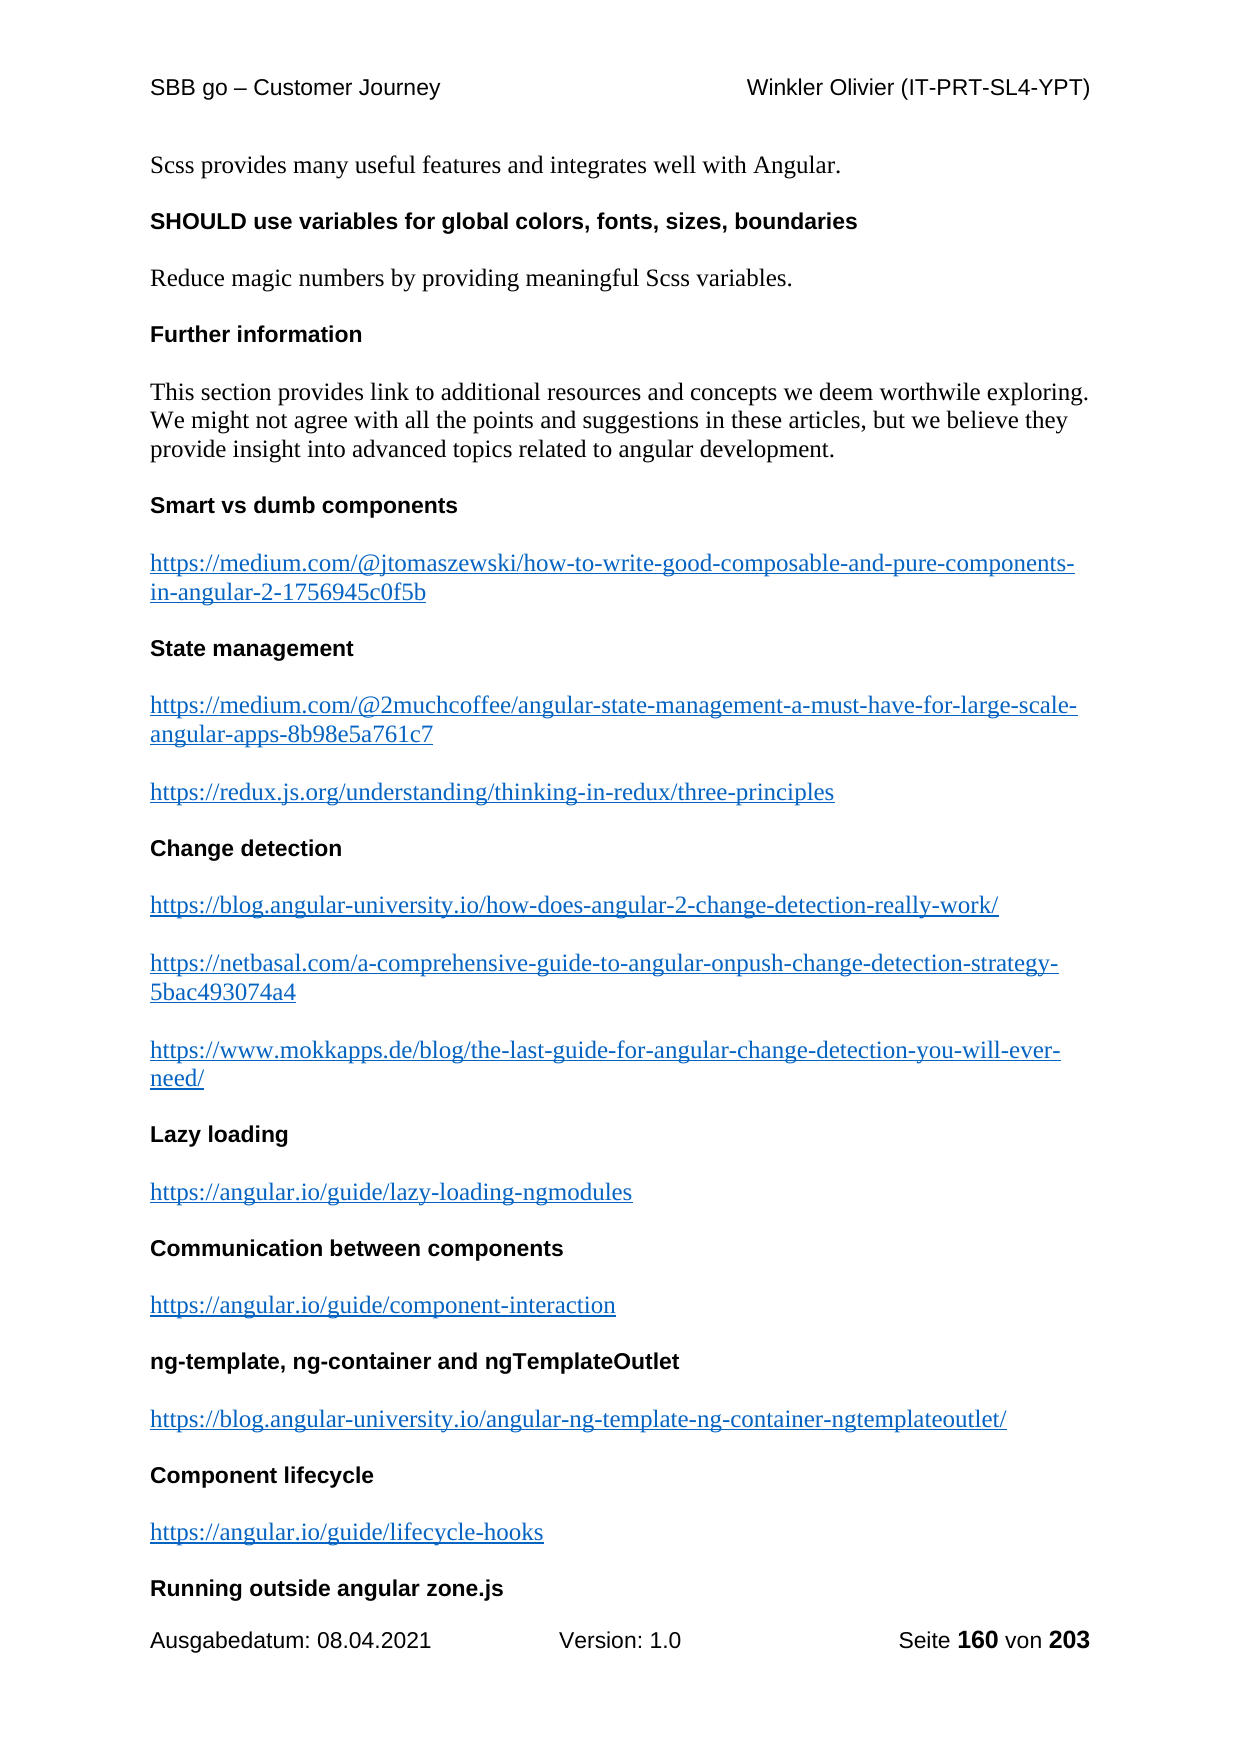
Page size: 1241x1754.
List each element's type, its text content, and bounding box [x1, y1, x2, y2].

text This section provides link to additional resources and concepts we deem worthwile exploring. We might not agree with all the points and suggestions in these articles, but we believe they provide insight into advanced topics related to angular development. [150, 377, 1090, 463]
text https://medium.com/@2muchcoffee/angular-state-management-a-must-have-for-large-scale-angular-apps-8b98e5a761c7 [150, 690, 1090, 747]
text Component lifecycle [150, 1462, 1090, 1488]
text https://angular.io/guide/lazy-loading-ngmodules [150, 1177, 1090, 1206]
text Communication between components [150, 1235, 1090, 1261]
text ng-template, ng-container and ngTemplateOutlet [150, 1348, 1090, 1374]
text https://www.mokkapps.de/blog/the-last-guide-for-angular-change-detection-you-will-ever-need/ [150, 1035, 1090, 1092]
text SHOULD use variables for global colors, fonts, sizes, boundaries [150, 208, 1090, 234]
text State management [150, 634, 1090, 661]
text Reduce magic numbers by providing meaningful Scss variables. [150, 263, 1090, 292]
text https://redux.js.org/understanding/thinking-in-redux/three-principles [150, 777, 1090, 805]
text Further information [150, 321, 1090, 348]
text Running outside angular zone.js [150, 1575, 1090, 1601]
text https://angular.io/guide/component-interaction [150, 1290, 1090, 1319]
text https://blog.angular-university.io/how-does-angular-2-change-detection-really-work/ [150, 890, 1090, 919]
text https://blog.angular-university.io/angular-ng-template-ng-container-ngtemplateoutlet/ [150, 1404, 1090, 1432]
text Scss provides many useful features and integrates well with Angular. [150, 150, 1090, 179]
text Change detection [150, 834, 1090, 861]
text https://medium.com/@jtomaszewski/how-to-write-good-composable-and-pure-components-in-angular-2-1756945c0f5b [150, 548, 1090, 605]
text Smart vs dumb components [150, 492, 1090, 519]
text https://angular.io/guide/lifecycle-hooks [150, 1517, 1090, 1546]
text Lazy loading [150, 1121, 1090, 1148]
text https://netbasal.com/a-comprehensive-guide-to-angular-onpush-change-detection-strategy-5bac493074a4 [150, 948, 1090, 1006]
